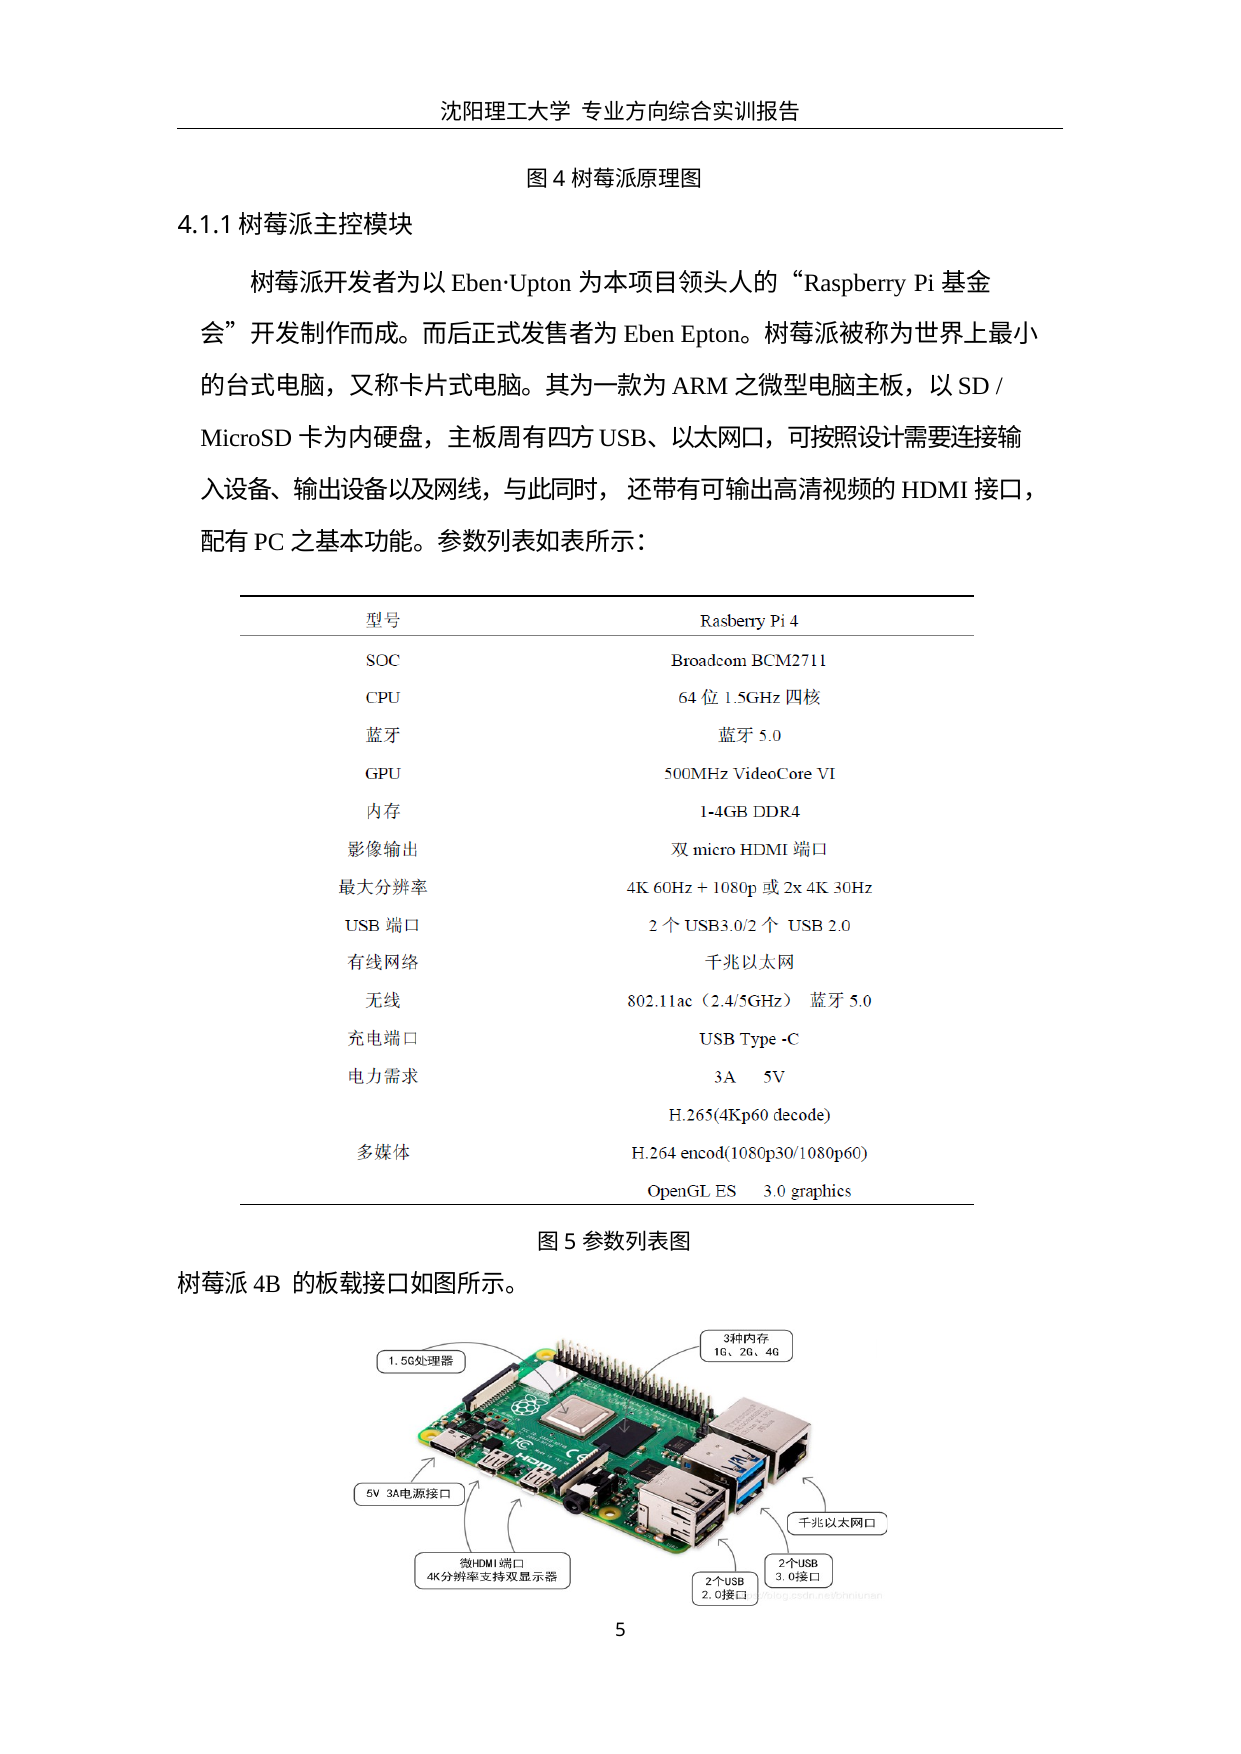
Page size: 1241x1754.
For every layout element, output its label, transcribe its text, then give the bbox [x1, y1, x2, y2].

text 图4 树莓派原理图 [177, 161, 1051, 192]
text 树莓派开发者为以 Eben·Upton 为本项目领头人的“Raspberry Pi 基金会”开发制作而成。而后正式发售者为 Eben Epton。树莓派被称为世界上最小的台式电脑，又称卡片式电脑。其为一款为 ARM 之微型电脑主板，以 SD / MicroSD 卡为内硬盘，主板周有四方 USB、以太网口，可按照设计需要连接输入设备、输出设备以及网线，与此同时， 还带有可输出高清视频的 HDMI 接口，配有 PC 之基本功能。参数列表如表所示： [200, 262, 1041, 557]
picture [353, 1329, 888, 1606]
text 4.1.1树莓派主控模块 [177, 205, 1063, 241]
picture [236, 593, 982, 1206]
text 树莓派 4B 的板载接口如图所示。 [177, 1263, 1063, 1300]
text 图5 参数列表图 [177, 1224, 1051, 1256]
